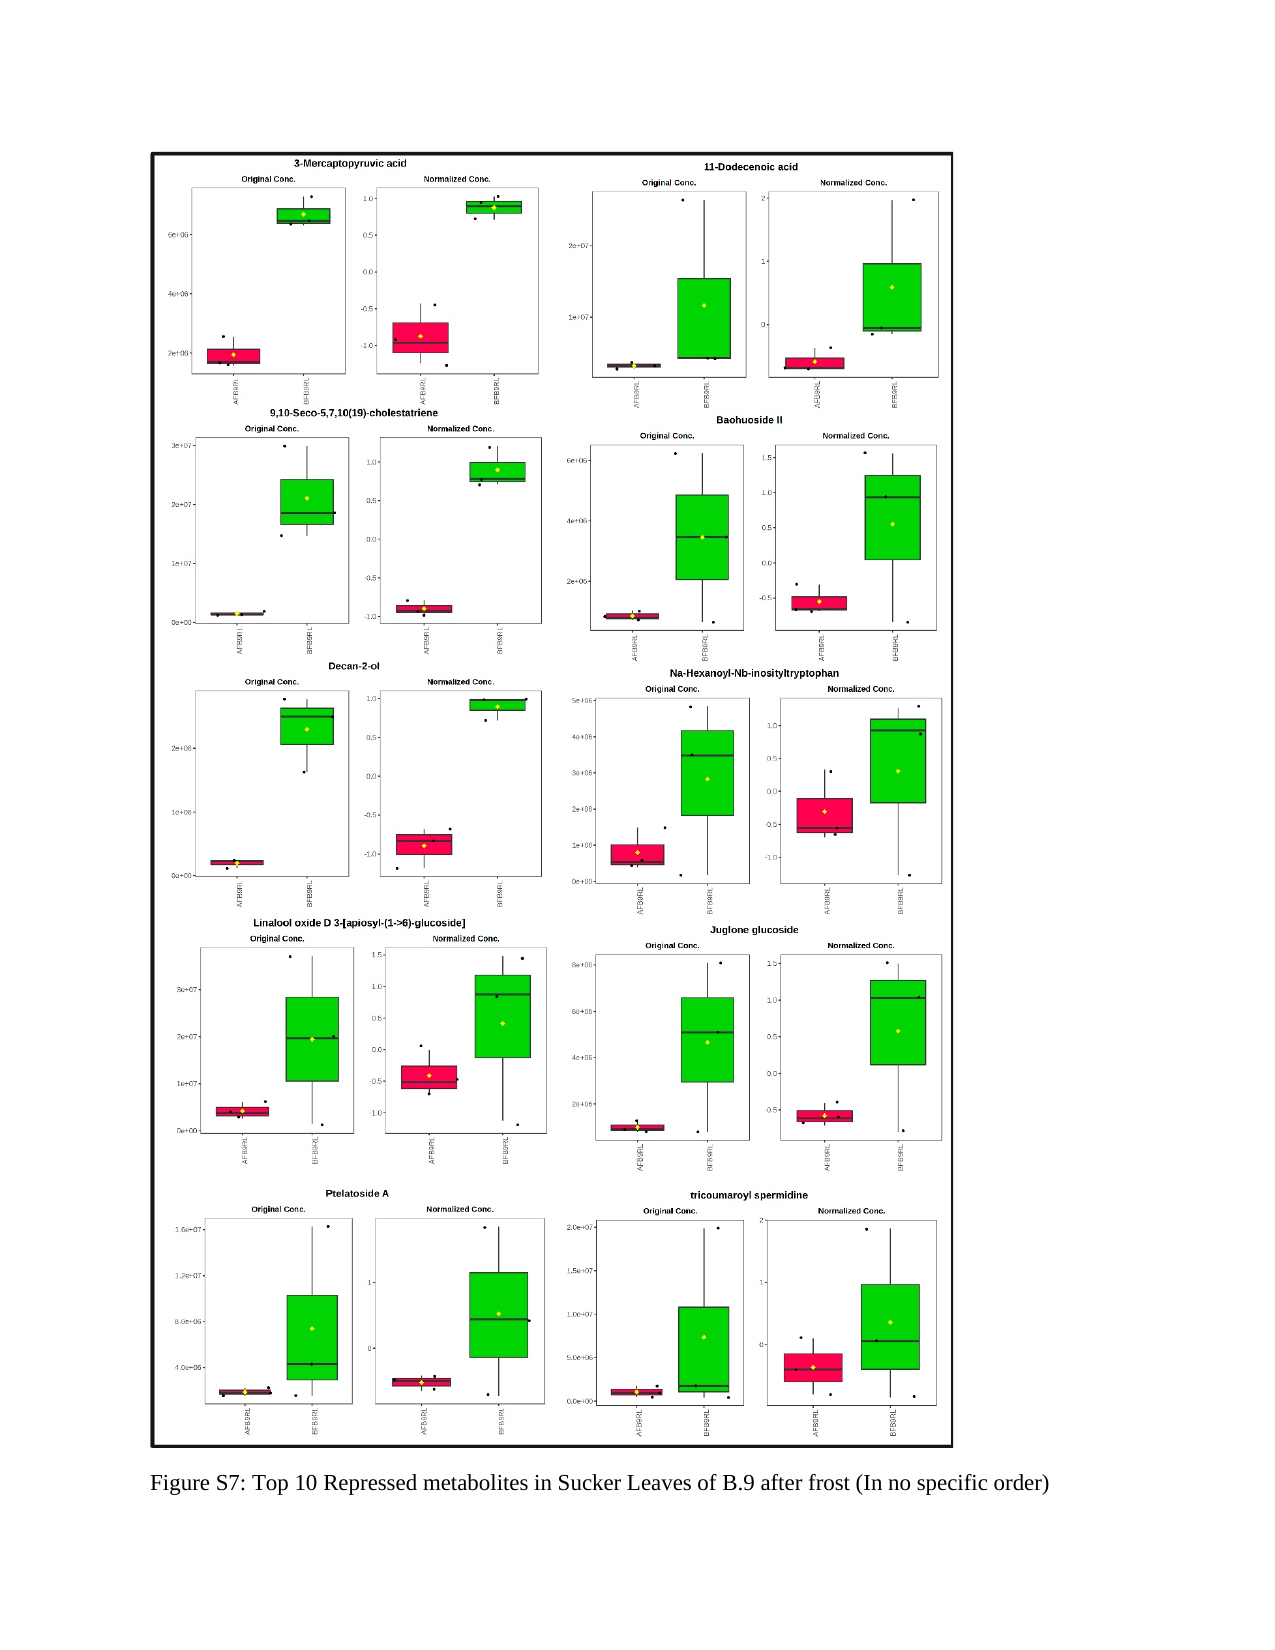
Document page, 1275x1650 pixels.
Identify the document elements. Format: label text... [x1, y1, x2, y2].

picture [150, 150, 954, 1450]
text Figure S7: Top 10 Repressed metabolites in Sucker Leaves of B.9 after frost (In no specific order) [150, 1469, 1125, 1495]
